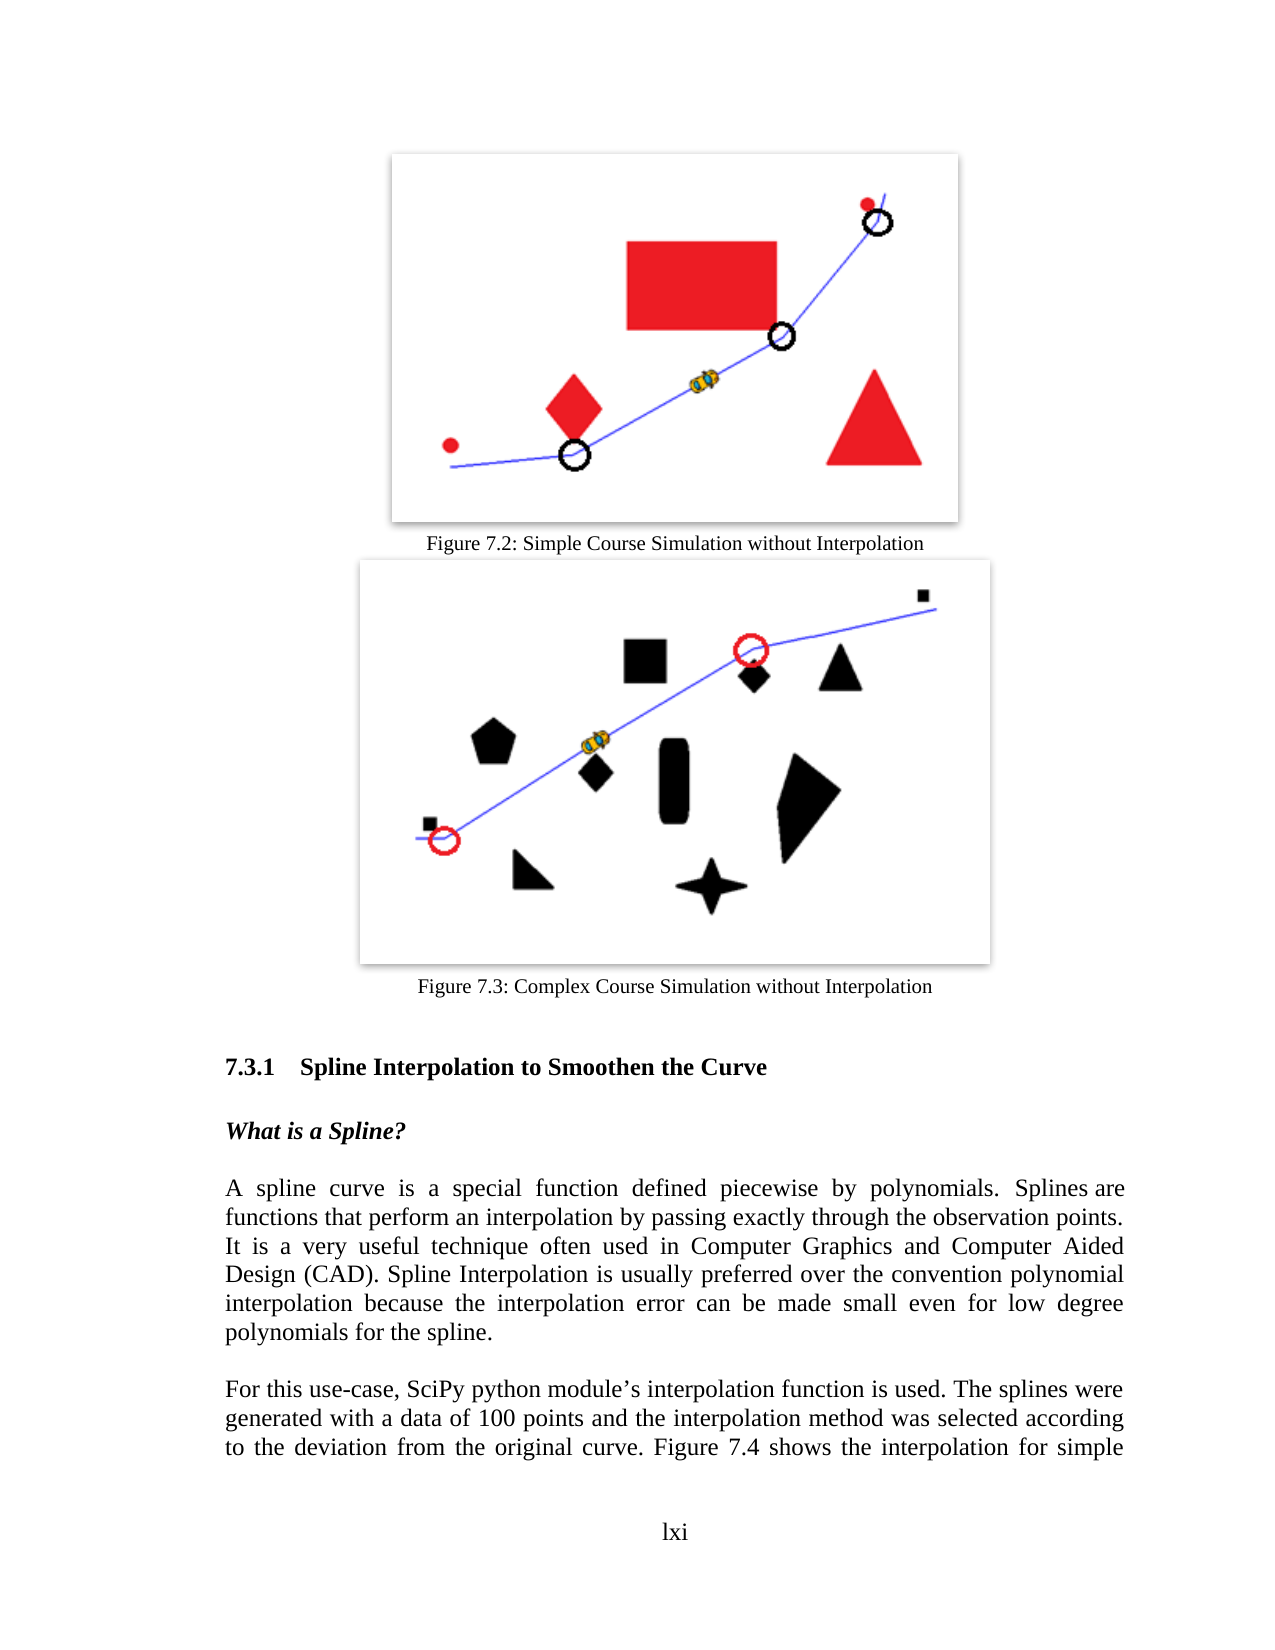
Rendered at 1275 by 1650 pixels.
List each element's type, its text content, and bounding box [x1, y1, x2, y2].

text Figure 7.2: Simple Course Simulation without Interpolation [225, 531, 1125, 555]
picture [375, 574, 975, 949]
text What is a Spline? [225, 1116, 1125, 1144]
picture [406, 169, 944, 508]
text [225, 1374, 1125, 1461]
subtitle Spline Interpolation to Smoothen the Curve [225, 1052, 1125, 1081]
text Figure 7.3: Complex Course Simulation without Interpolation [225, 974, 1125, 998]
text A spline curve is a special function defined piecewise by polynomials. Splines are functions that perform an interpolation by passing exactly through the observation points. It is a very useful technique often used in Computer Graphics and Computer Aided Design (CAD). Spline Interpolation is usually preferred over the convention polynomial interpolation because the interpolation error can be made small even for low degree polynomials for the spline. [225, 1173, 1125, 1346]
